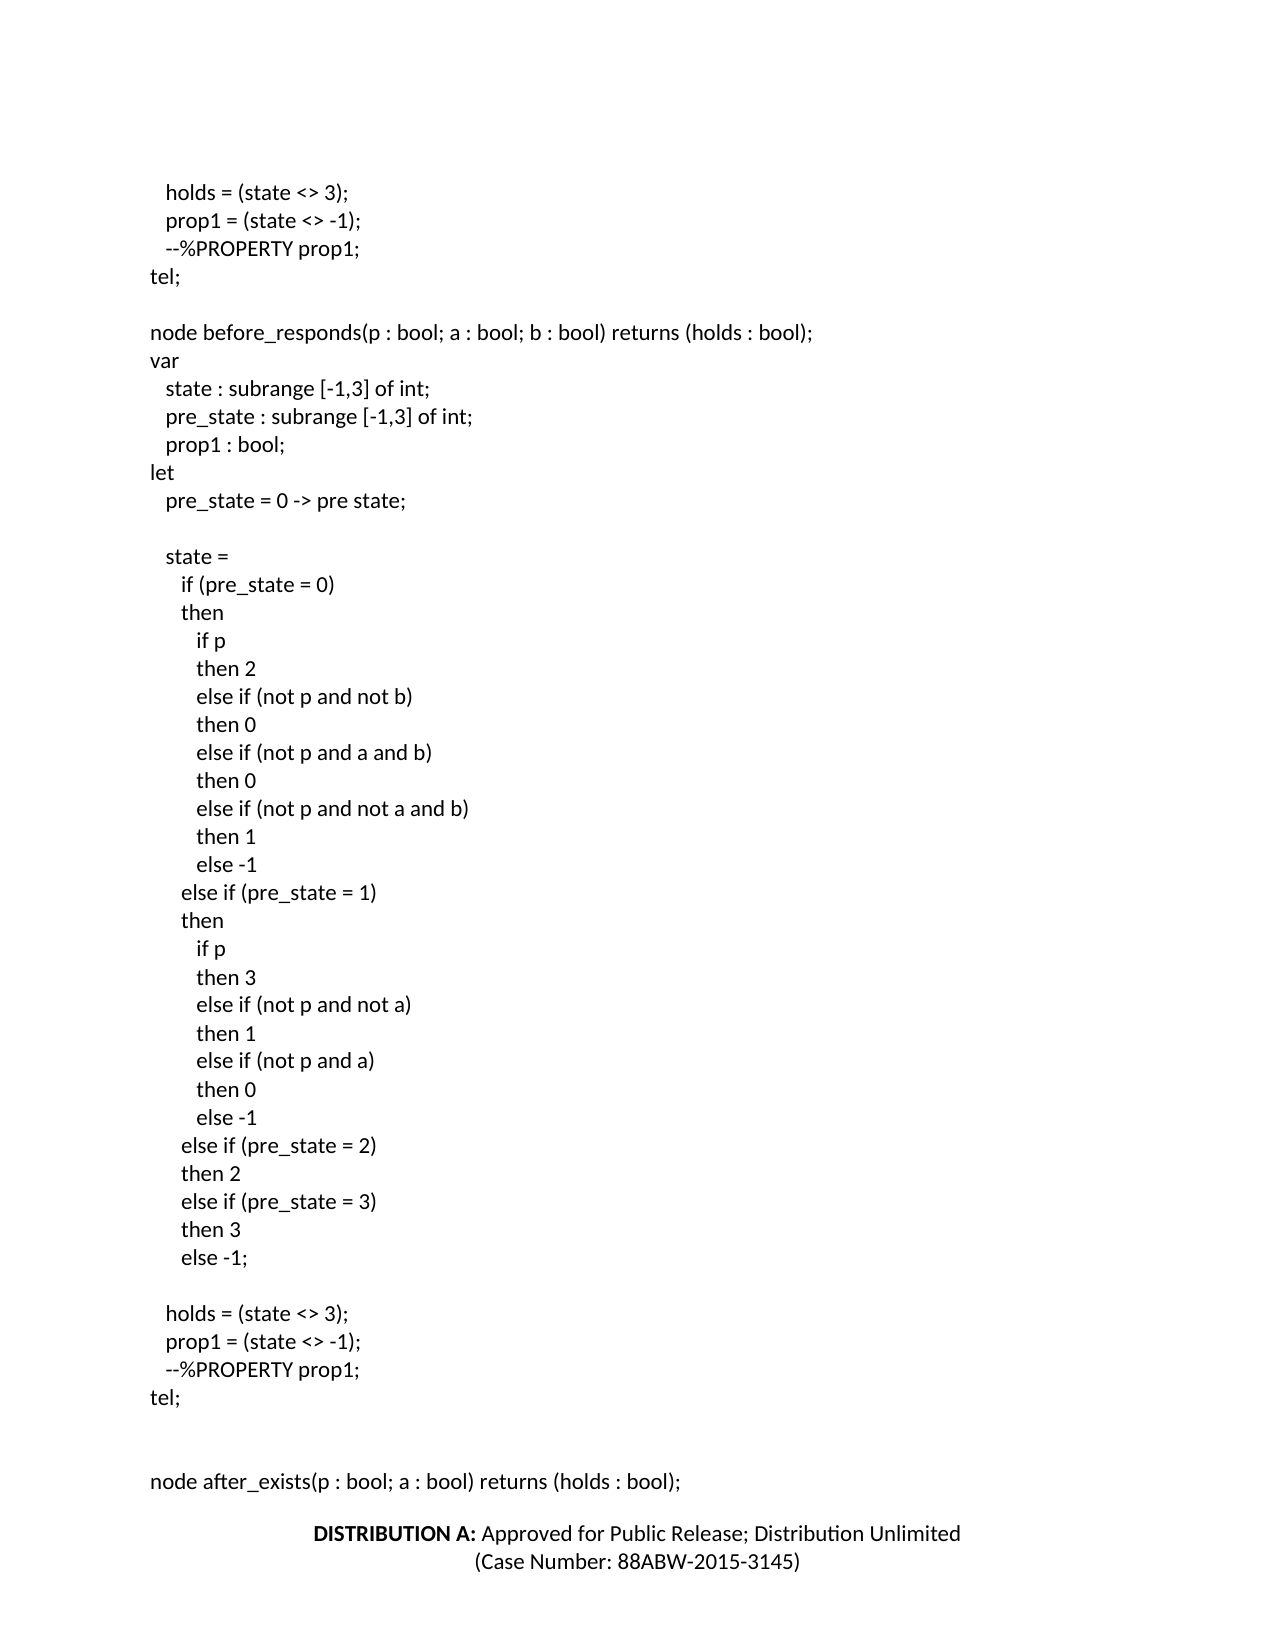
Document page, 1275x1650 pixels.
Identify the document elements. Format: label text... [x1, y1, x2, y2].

text then [150, 598, 1125, 626]
text if p [150, 934, 1125, 963]
text then 0 [150, 710, 1125, 738]
text tel; [150, 262, 1125, 290]
text then 1 [150, 1019, 1125, 1047]
text node after_exists(p : bool; a : bool) returns (holds : bool); [150, 1467, 1125, 1495]
text var [150, 346, 1125, 374]
text else -1; [150, 1243, 1125, 1271]
text else if (not p and not b) [150, 682, 1125, 710]
text then 2 [150, 654, 1125, 682]
text prop1 : bool; [150, 430, 1125, 458]
text prop1 = (state <> -1); [150, 1327, 1125, 1355]
text if (pre_state = 0) [150, 570, 1125, 598]
text else if (not p and not a and b) [150, 794, 1125, 822]
text else if (not p and a) [150, 1047, 1125, 1075]
text then 3 [150, 963, 1125, 991]
text else -1 [150, 851, 1125, 878]
text else if (not p and a and b) [150, 738, 1125, 766]
text else if (pre_state = 1) [150, 878, 1125, 907]
text node before_responds(p : bool; a : bool; b : bool) returns (holds : bool); [150, 318, 1125, 346]
text let [150, 458, 1125, 486]
text prop1 = (state <> -1); [150, 206, 1125, 234]
text --%PROPERTY prop1; [150, 234, 1125, 262]
text --%PROPERTY prop1; [150, 1355, 1125, 1383]
text holds = (state <> 3); [150, 1299, 1125, 1327]
text then 3 [150, 1215, 1125, 1243]
text else if (pre_state = 2) [150, 1131, 1125, 1159]
text else -1 [150, 1103, 1125, 1131]
text then 2 [150, 1159, 1125, 1187]
text pre_state = 0 -> pre state; [150, 486, 1125, 514]
text else if (not p and not a) [150, 991, 1125, 1019]
text then 0 [150, 766, 1125, 794]
text state = [150, 542, 1125, 570]
text state : subrange [-1,3] of int; [150, 374, 1125, 402]
text else if (pre_state = 3) [150, 1187, 1125, 1215]
text tel; [150, 1383, 1125, 1411]
text then [150, 907, 1125, 934]
text holds = (state <> 3); [150, 178, 1125, 206]
text then 1 [150, 822, 1125, 851]
text pre_state : subrange [-1,3] of int; [150, 402, 1125, 430]
text then 0 [150, 1075, 1125, 1103]
text if p [150, 626, 1125, 654]
